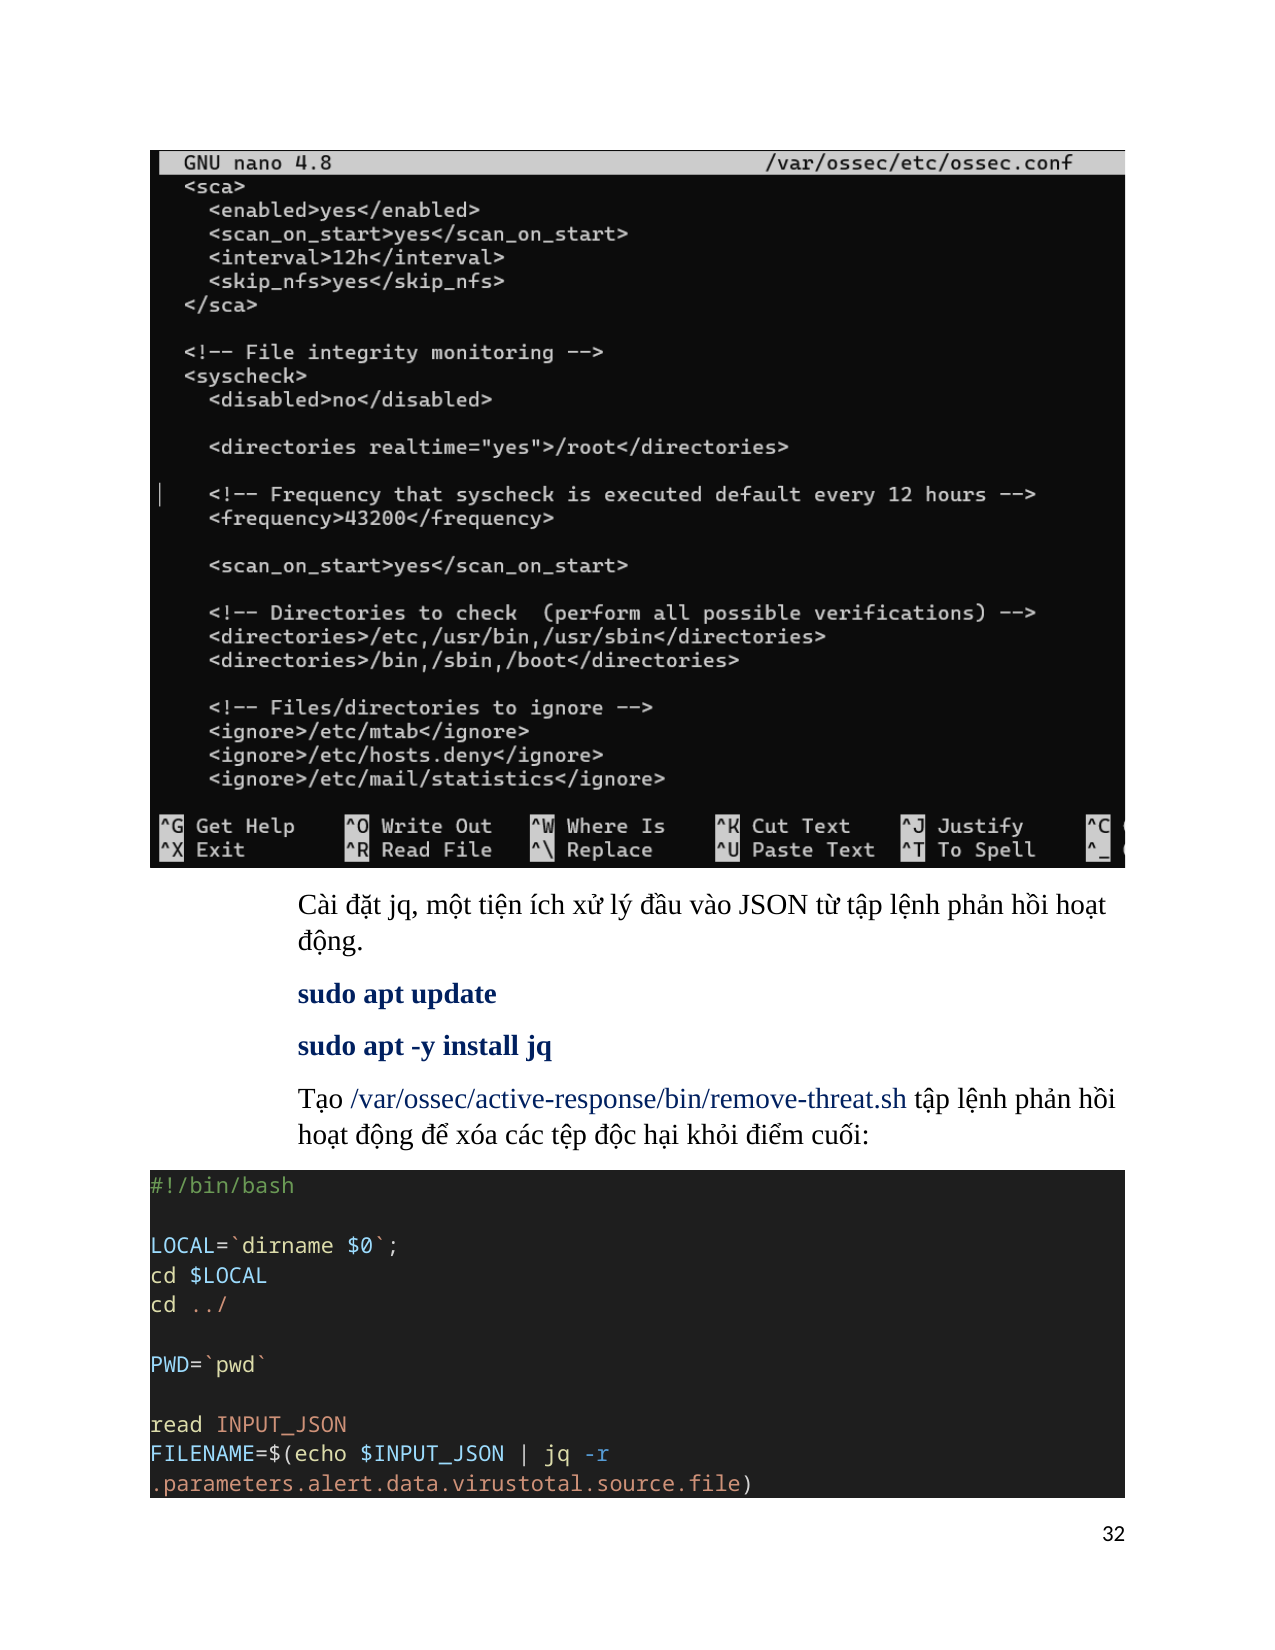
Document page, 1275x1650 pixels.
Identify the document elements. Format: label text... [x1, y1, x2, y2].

text PWD=`pwd` [150, 1349, 1125, 1379]
text FILENAME=$(echo $INPUT_JSON | jq -r .parameters.alert.data.virustotal.source.file) [150, 1438, 1125, 1498]
picture [150, 150, 1125, 868]
text read INPUT_JSON [150, 1409, 1125, 1438]
text Tạo /var/ossec/active-response/bin/remove-threat.sh tập lệnh phản hồi hoạt động để xóa các tệp độc hại khỏi điểm cuối: [298, 1081, 1125, 1151]
text cd $LOCAL [150, 1260, 1125, 1289]
text cd ../ [150, 1289, 1125, 1319]
text #!/bin/bash [150, 1170, 1125, 1200]
text LOCAL=`dirname $0`; [150, 1230, 1125, 1260]
text sudo apt update [298, 976, 1125, 1009]
text Cài đặt jq, một tiện ích xử lý đầu vào JSON từ tập lệnh phản hồi hoạt động. [298, 887, 1125, 956]
text sudo apt -y install jq [298, 1028, 1125, 1062]
